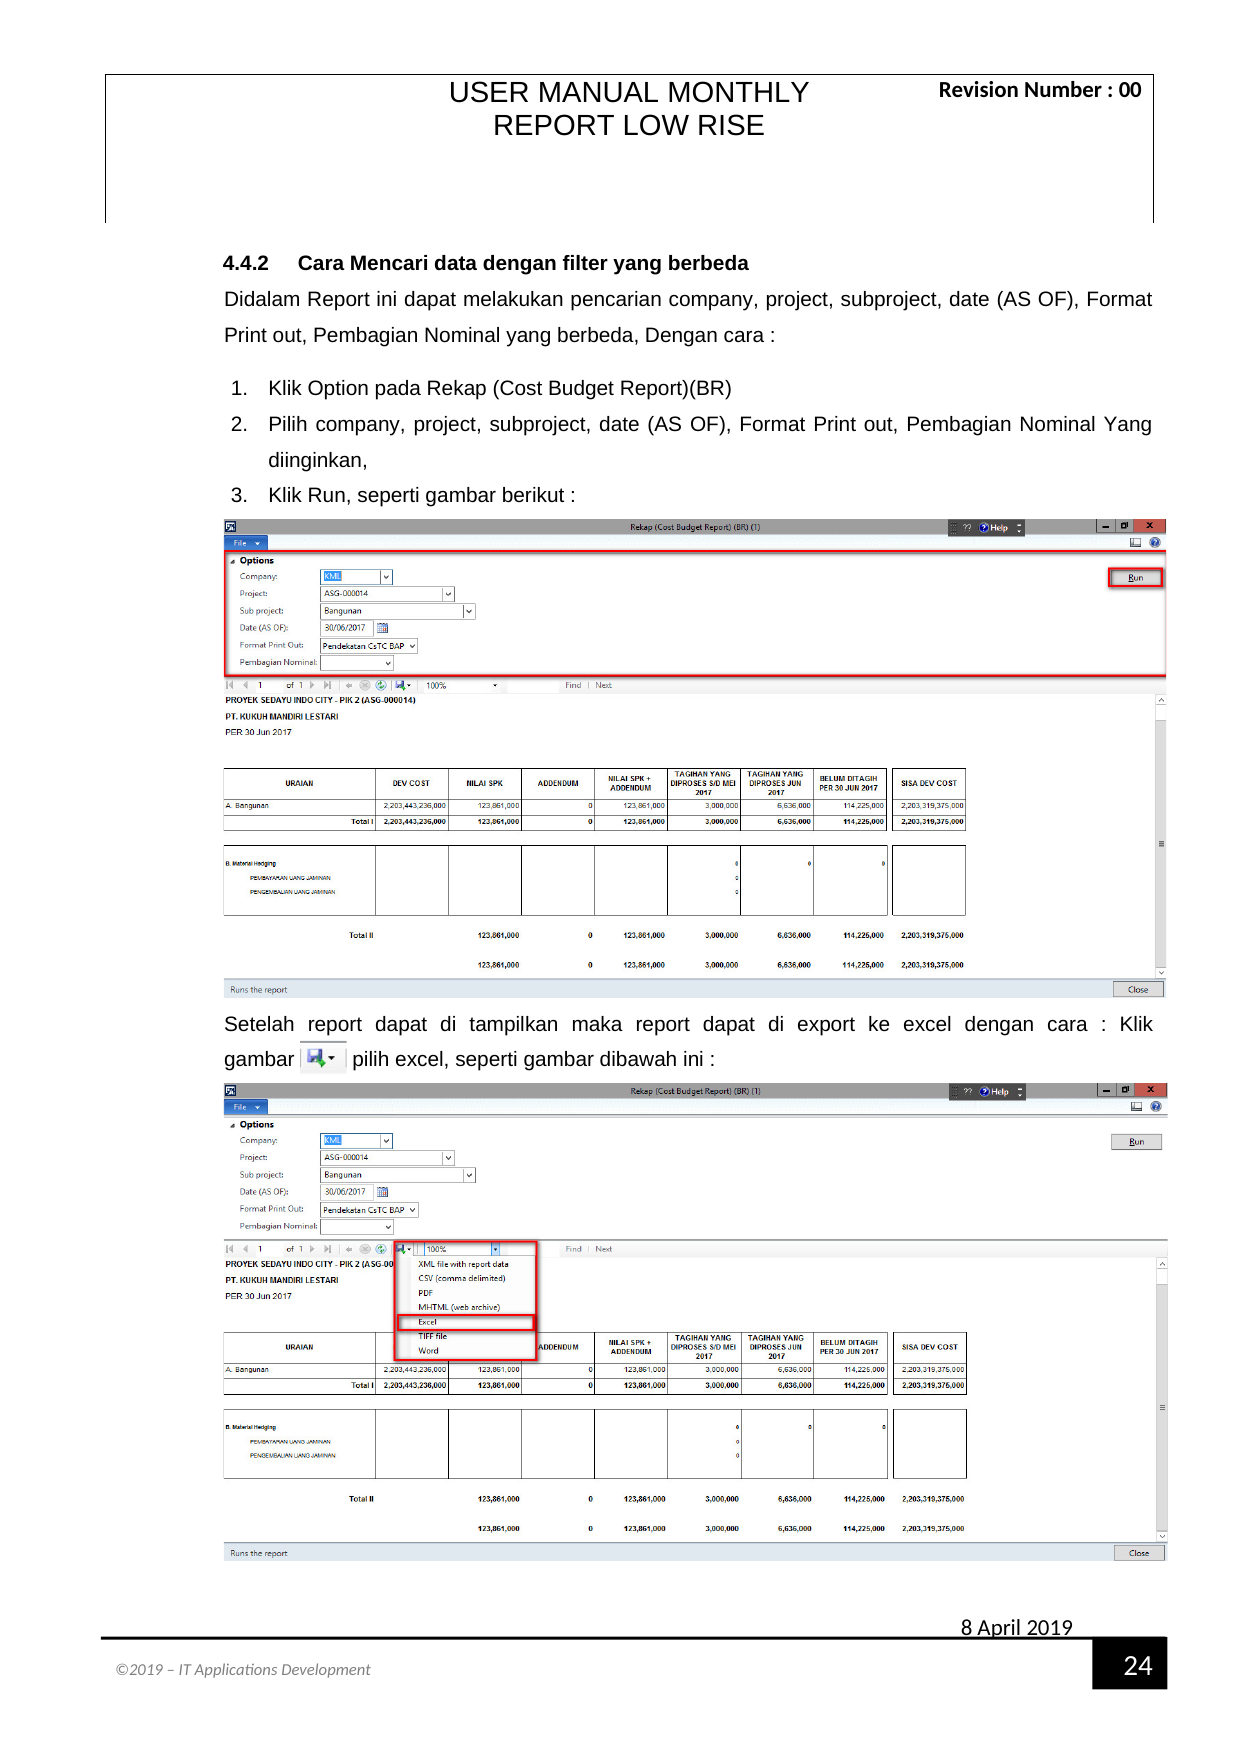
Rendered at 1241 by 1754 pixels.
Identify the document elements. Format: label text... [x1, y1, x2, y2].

text Didalam Report ini dapat melakukan pencarian company, project, subproject, date (AS OF), Format Print out, Pembagian Nominal yang berbeda, Dengan cara : [224, 287, 1154, 347]
list Pilih company, project, subproject, date (AS OF), Format Print out, Pembagian Nominal Yang diinginkan, [231, 411, 1154, 471]
picture [300, 1039, 347, 1076]
list Setelah report dapat di tampilkan maka report dapat di export ke excel dengan cara : Klik gambar pilih excel, seperti gambar dibawah ini : [224, 1011, 1154, 1071]
picture [223, 519, 1167, 998]
subtitle Cara Mencari data dengan filter yang berbeda [223, 251, 1107, 275]
picture [223, 1083, 1168, 1561]
list Klik Option pada Rekap (Cost Budget Report)(BR) [231, 376, 1154, 399]
list Klik Run, seperti gambar berikut : [231, 483, 1154, 507]
